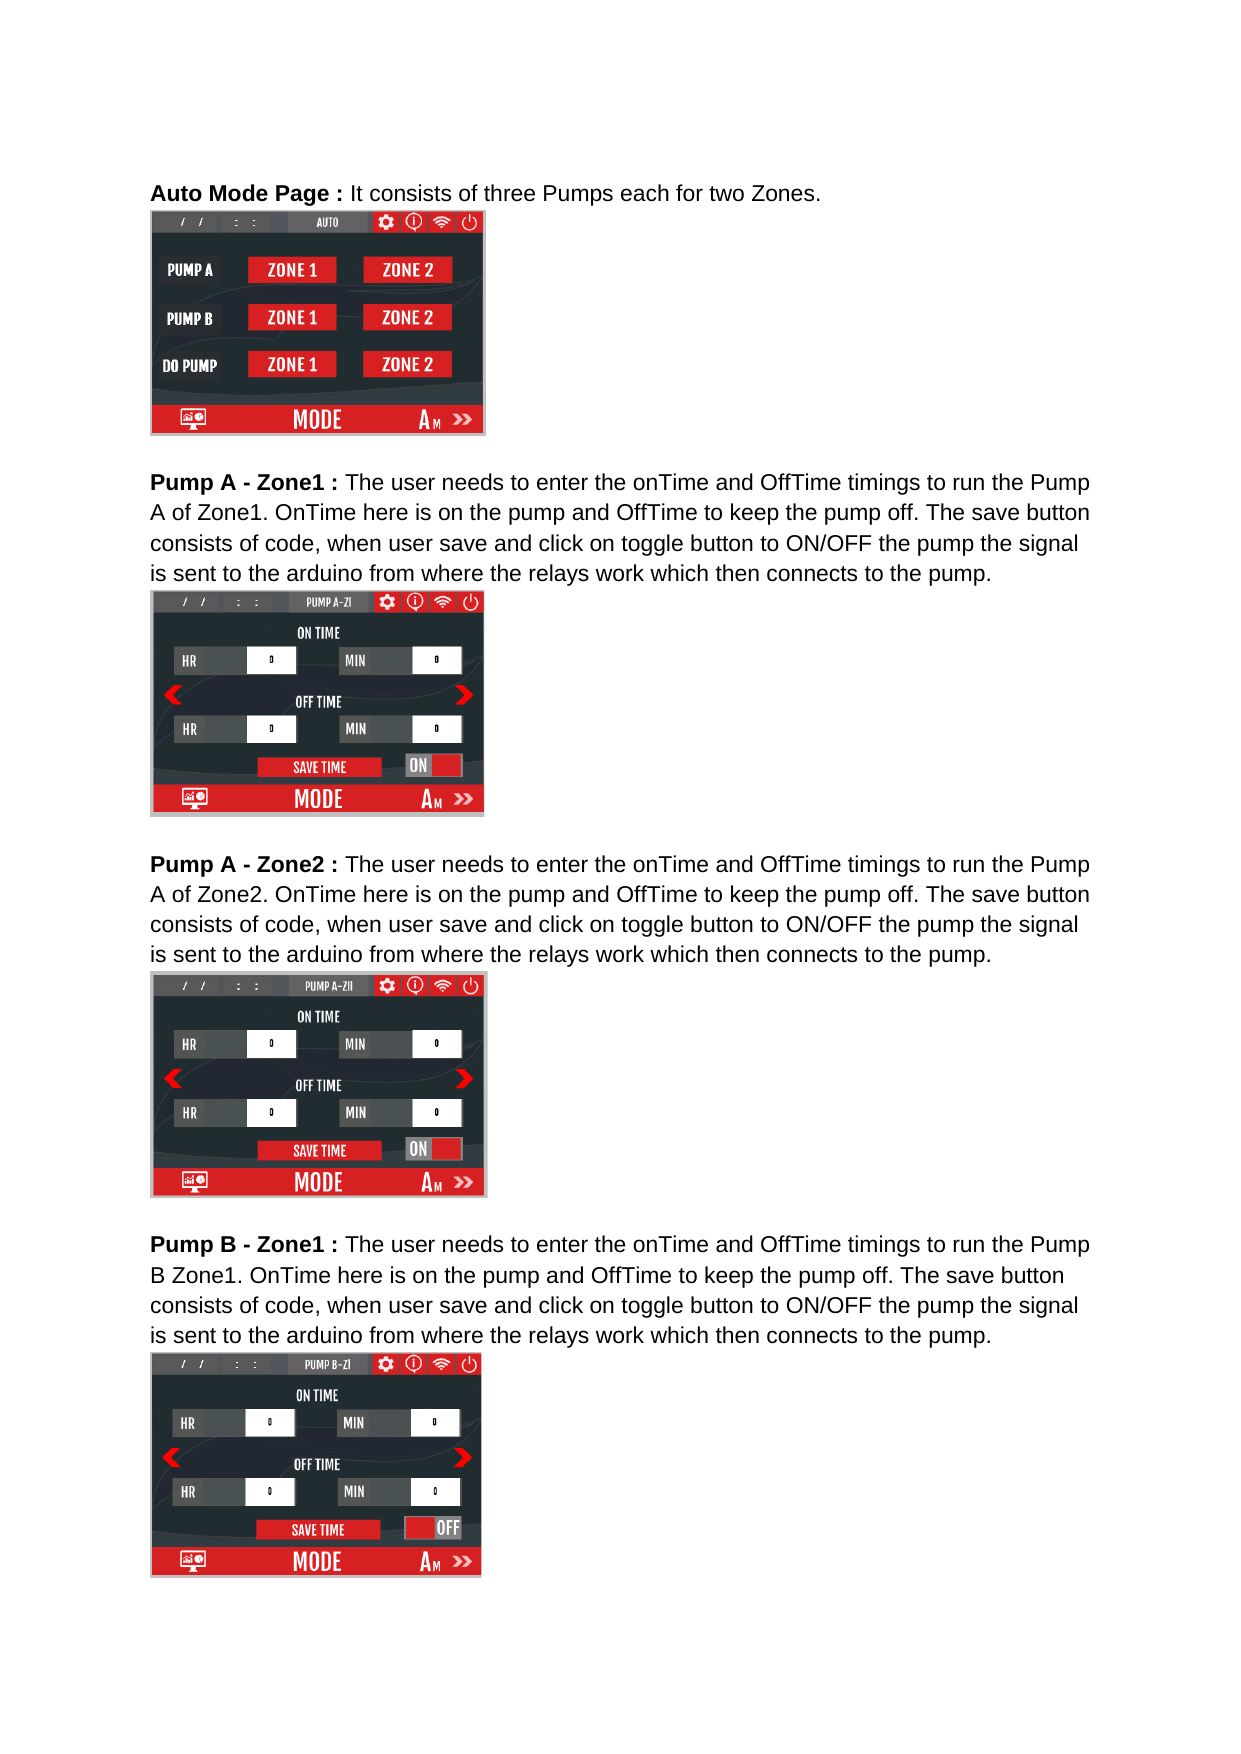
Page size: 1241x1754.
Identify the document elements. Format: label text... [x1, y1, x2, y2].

text Auto Mode Page : It consists of three Pumps each for two Zones. [150, 180, 1090, 207]
picture [150, 1352, 482, 1578]
picture [150, 210, 486, 436]
text Pump B - Zone1 : The user needs to enter the onTime and OffTime timings to run the Pump B Zone1. OnTime here is on the pump and OffTime to keep the pump off. The save button consists of code, when user save and click on toggle button to ON/OFF the pump the signal is sent to the arduino from where the relays work which then connects to the pump. [150, 1231, 1090, 1348]
picture [150, 590, 485, 817]
text Pump A - Zone2 : The user needs to enter the onTime and OffTime timings to run the Pump A of Zone2. OnTime here is on the pump and OffTime to keep the pump off. The save button consists of code, when user save and click on toggle button to ON/OFF the pump the signal is sent to the arduino from where the relays work which then connects to the pump. [150, 851, 1090, 968]
text Pump A - Zone1 : The user needs to enter the onTime and OffTime timings to run the Pump A of Zone1. OnTime here is on the pump and OffTime to keep the pump off. The save button consists of code, when user save and click on toggle button to ON/OFF the pump the signal is sent to the arduino from where the relays work which then connects to the pump. [150, 469, 1090, 586]
picture [150, 971, 488, 1198]
